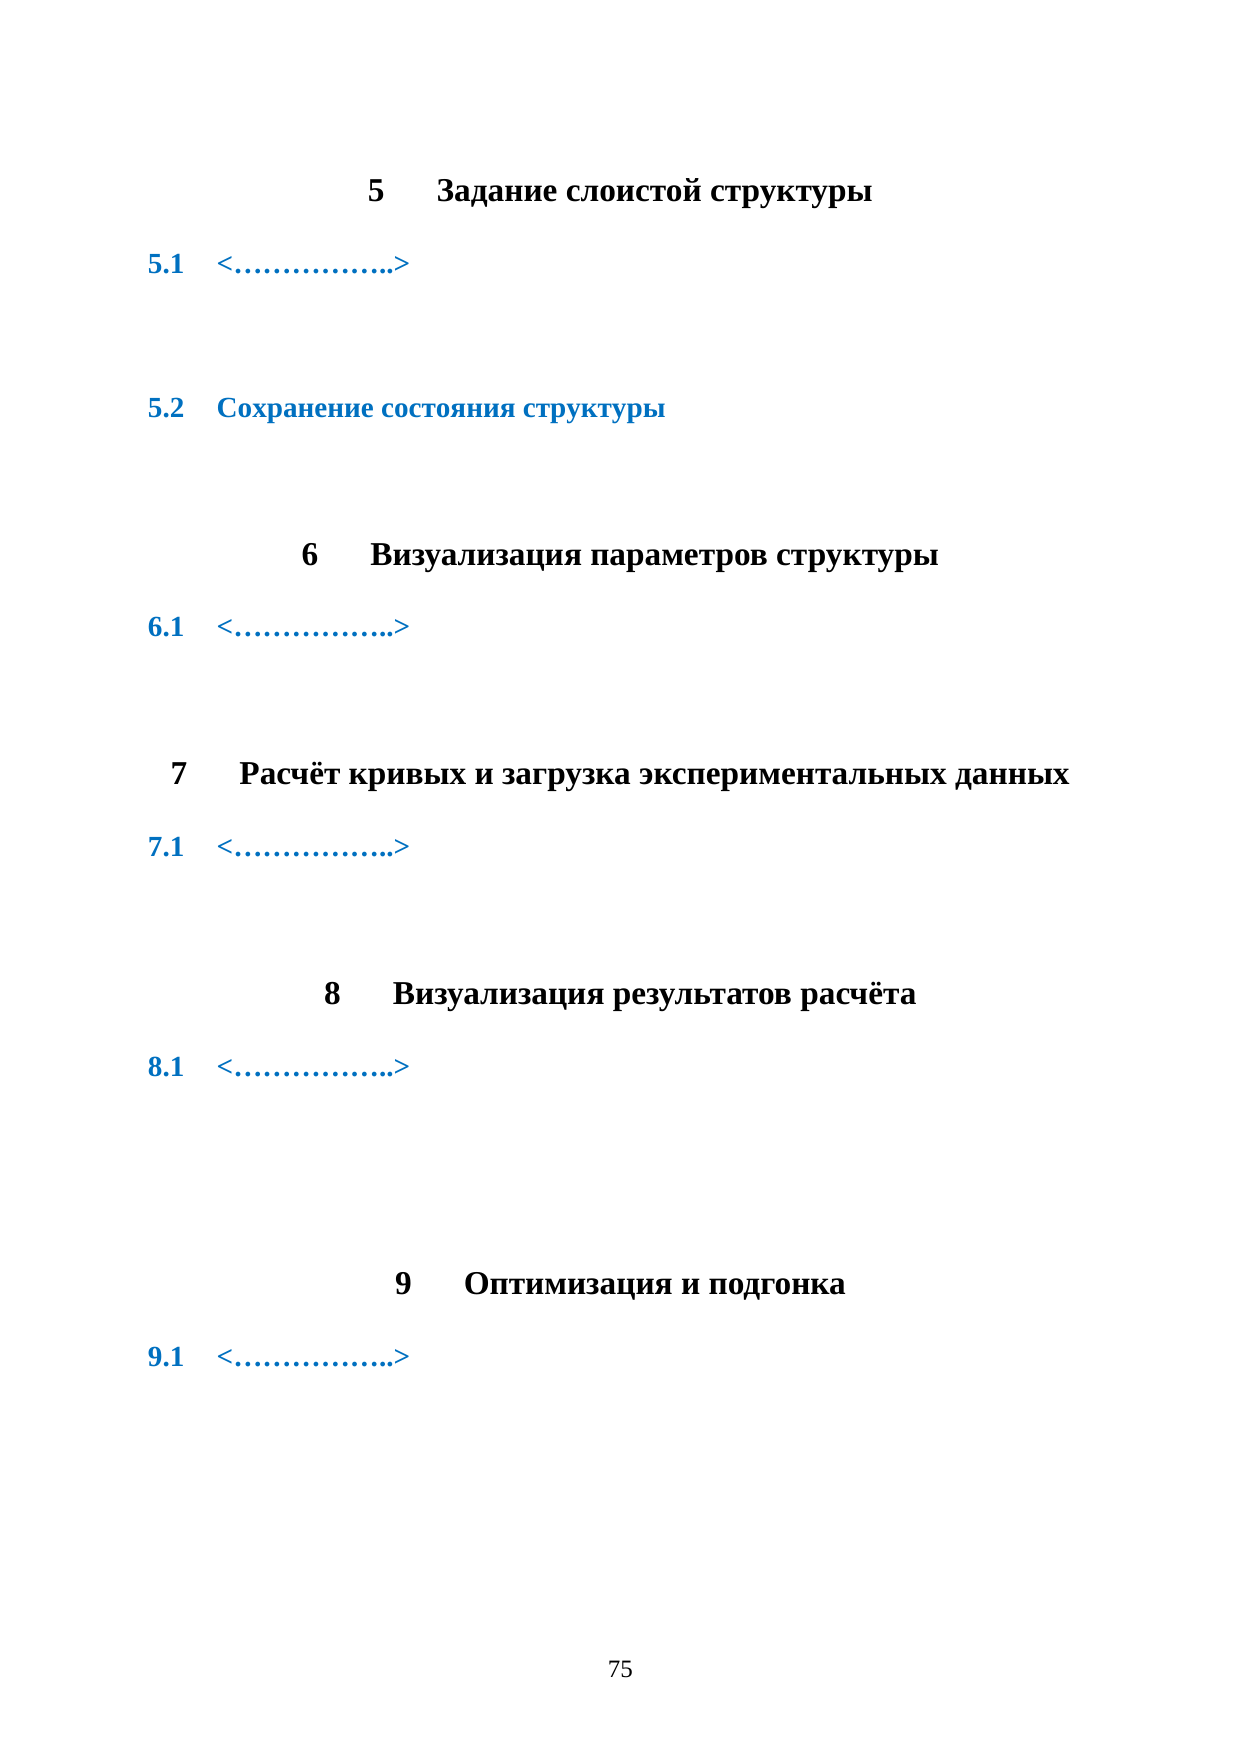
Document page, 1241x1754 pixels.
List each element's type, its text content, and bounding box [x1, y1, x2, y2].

subtitle Оптимизация и подгонка [148, 1263, 1093, 1301]
subtitle <……………..> [148, 1339, 1093, 1372]
subtitle Расчёт кривых и загрузка экспериментальных данных [148, 753, 1093, 792]
subtitle <……………..> [148, 1049, 1093, 1082]
subtitle Визуализация результатов расчёта [148, 973, 1093, 1011]
subtitle <……………..> [148, 246, 1093, 280]
subtitle Сохранение состояния структуры [148, 390, 1093, 423]
subtitle <……………..> [148, 609, 1093, 643]
subtitle Визуализация параметров структуры [148, 534, 1093, 572]
subtitle Задание слоистой структуры [148, 170, 1093, 209]
subtitle <……………..> [148, 829, 1093, 863]
